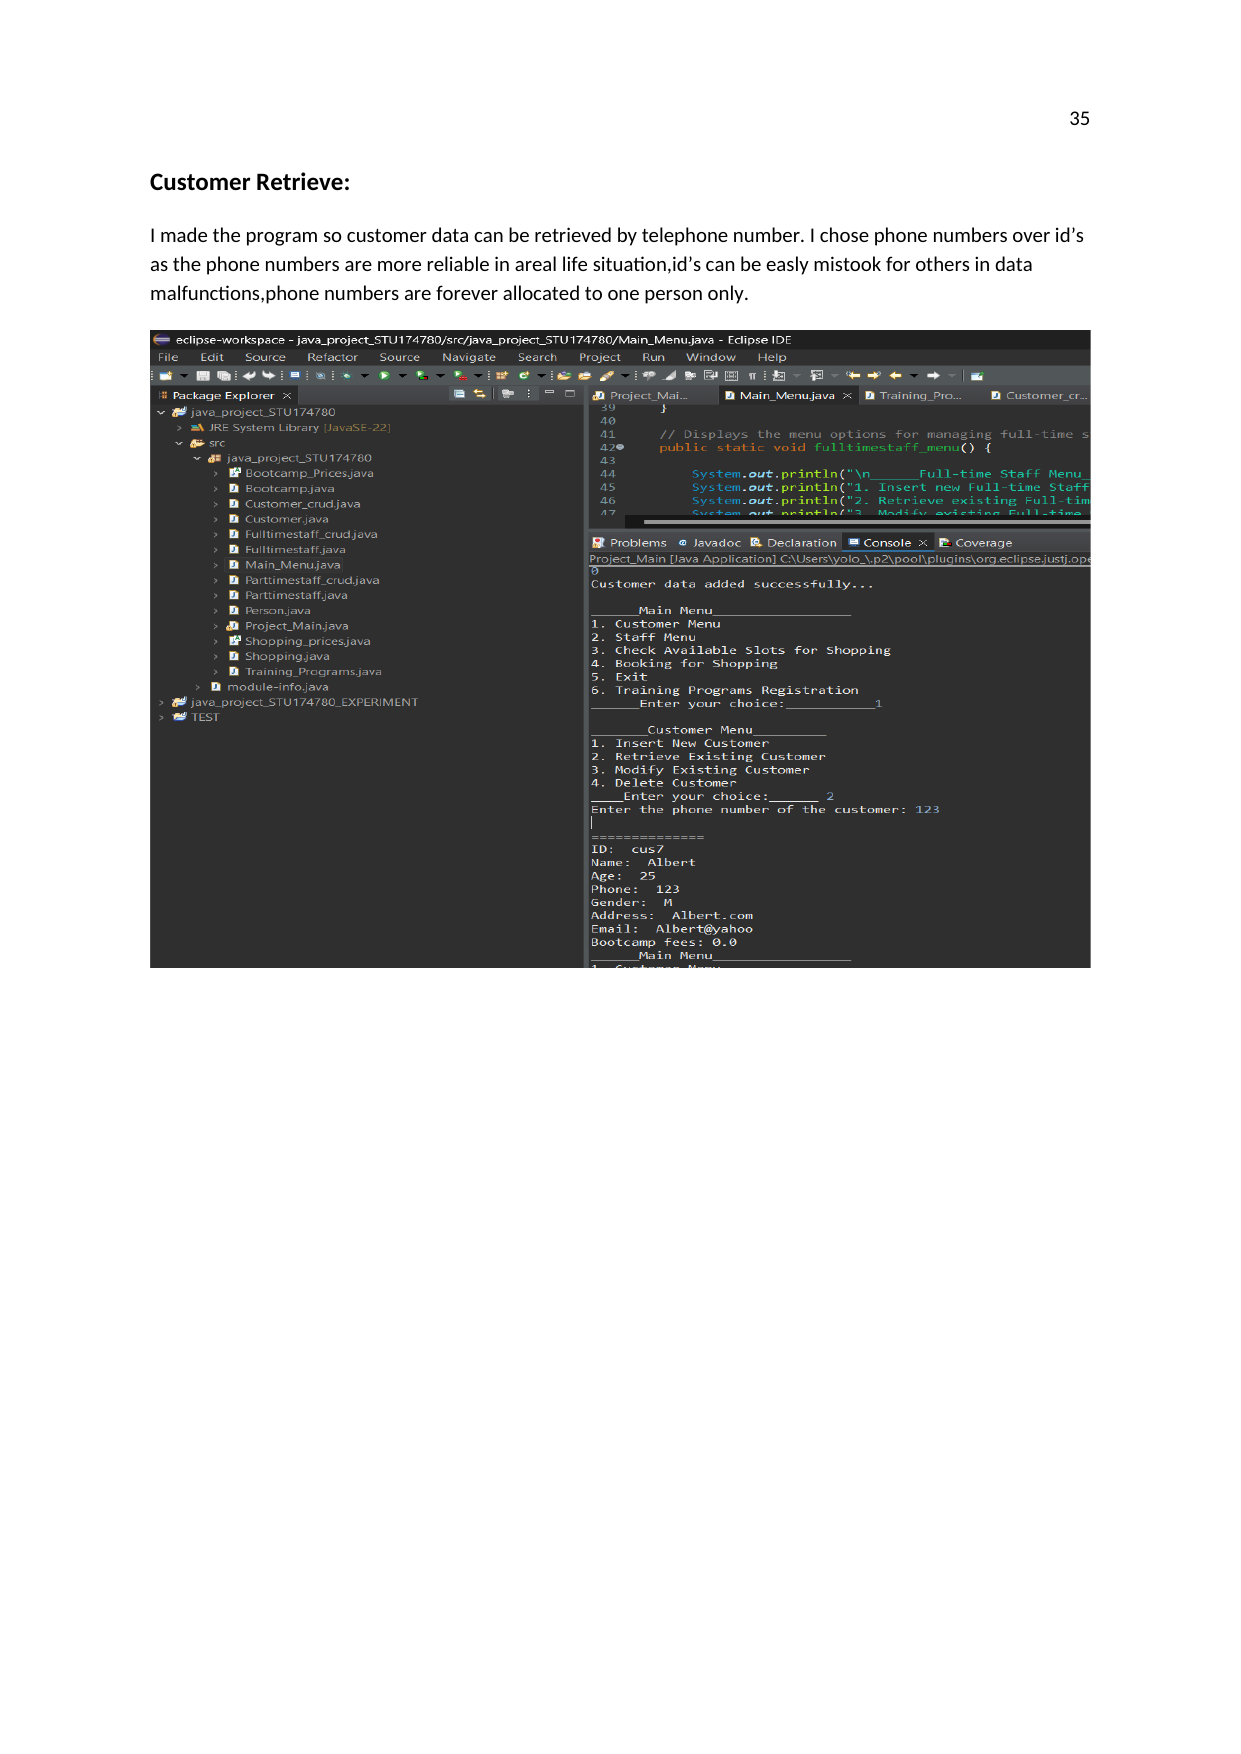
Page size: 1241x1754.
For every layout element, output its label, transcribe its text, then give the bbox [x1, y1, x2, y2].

text Customer Retrieve: [150, 166, 1090, 197]
text I made the program so customer data can be retrieved by telephone number. I chose phone numbers over id’s as the phone numbers are more reliable in areal life situation,id’s can be easly mistook for others in data malfunctions,phone numbers are forever allocated to one person only. [150, 222, 1090, 306]
picture [150, 330, 1091, 968]
